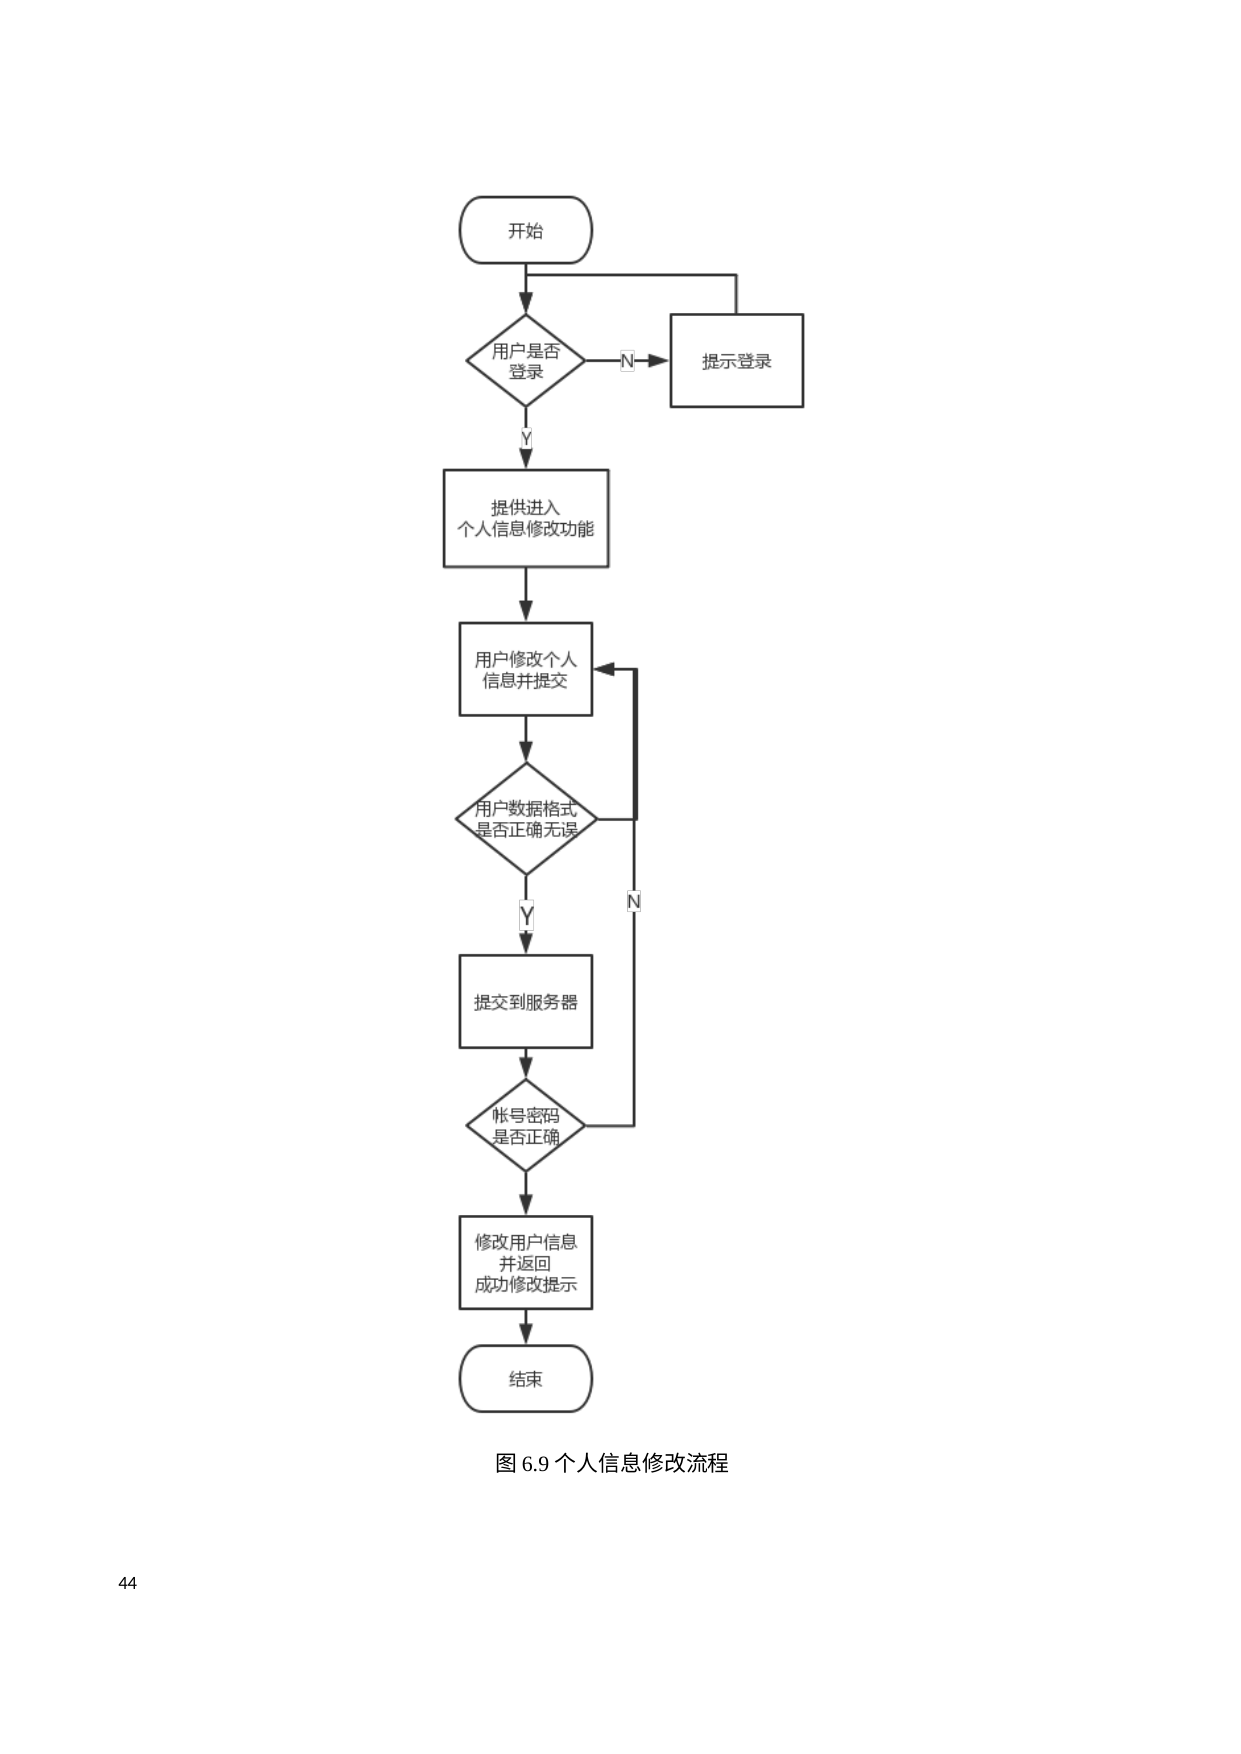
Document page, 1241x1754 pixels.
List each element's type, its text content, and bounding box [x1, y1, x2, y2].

picture [381, 191, 844, 1421]
text 图6.9 个人信息修改流程 [118, 1446, 1063, 1478]
